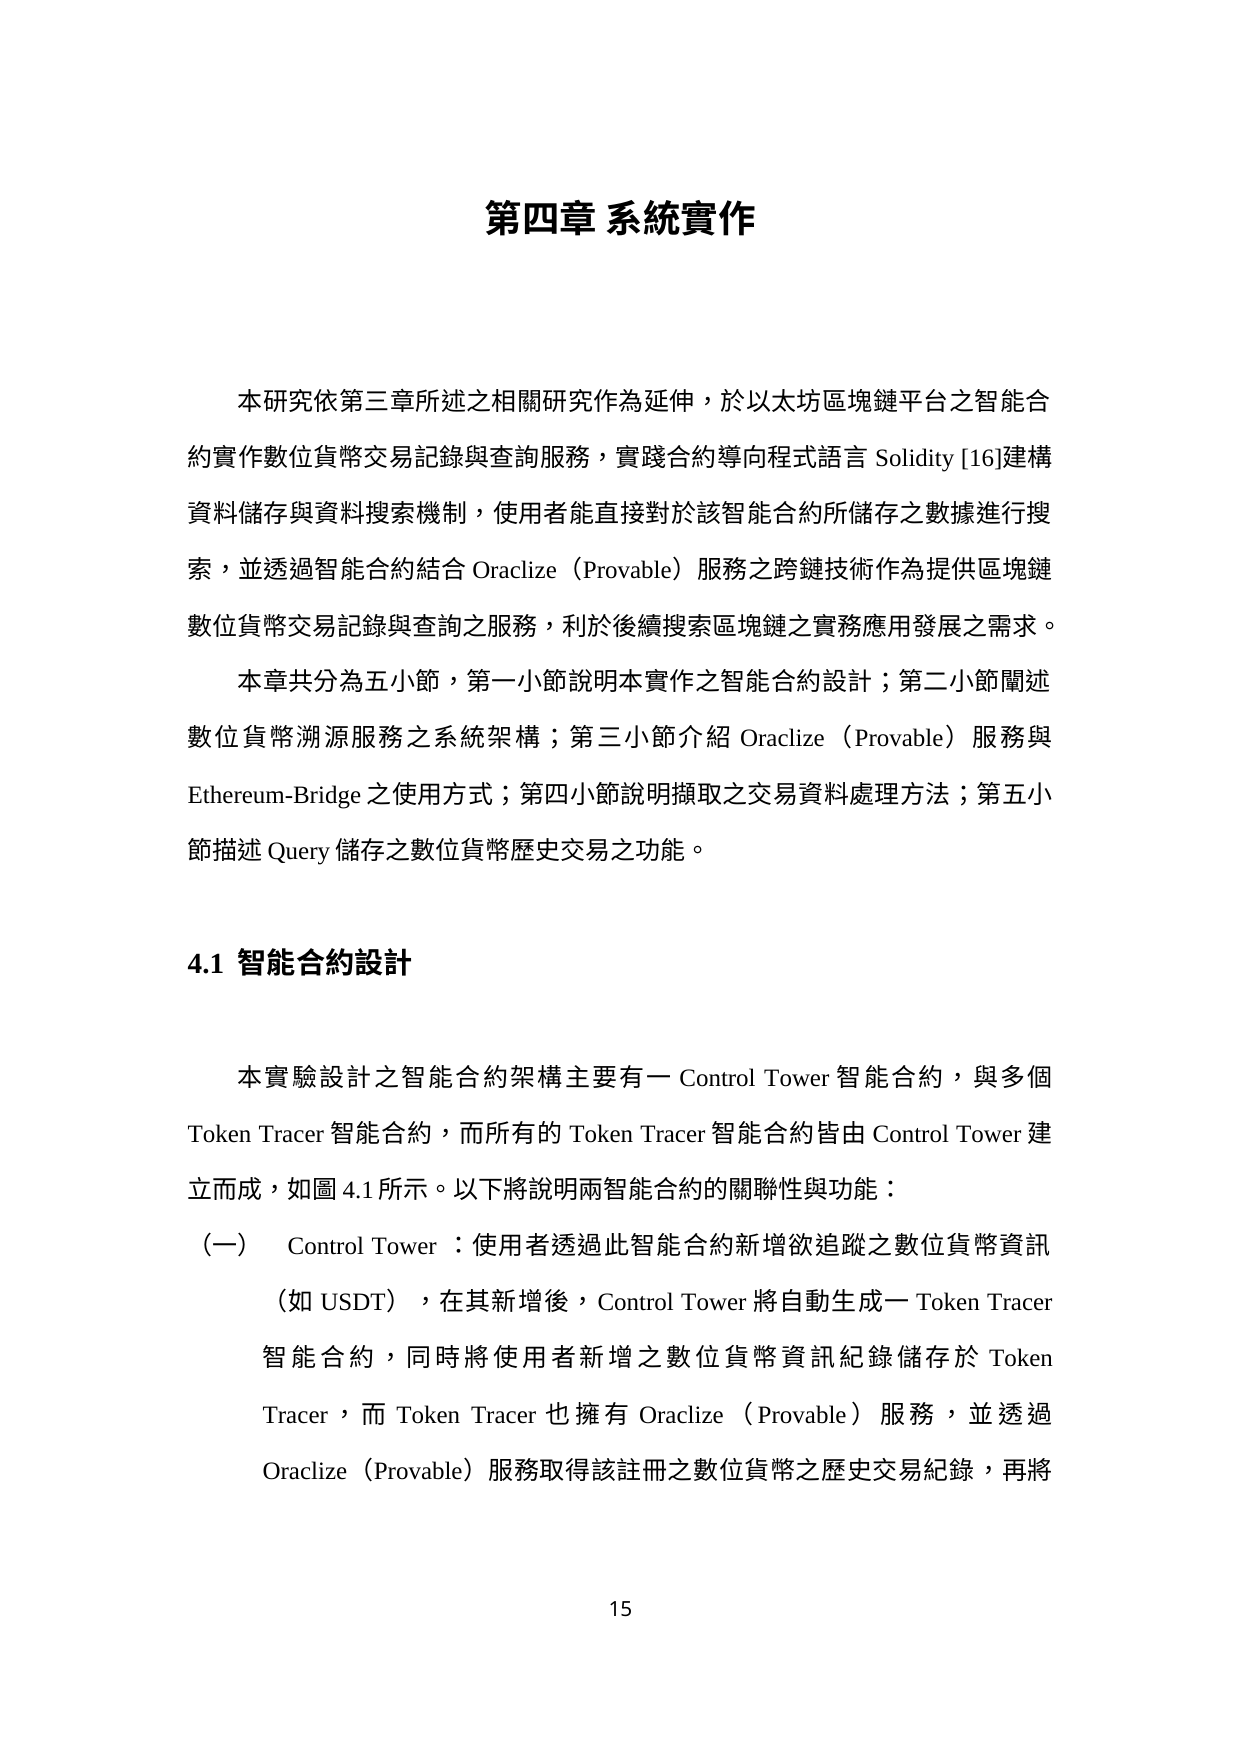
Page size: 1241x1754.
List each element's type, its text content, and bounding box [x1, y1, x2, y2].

subtitle 4.1 智能合約設計 [187, 923, 1053, 998]
text 本研究依第三章所述之相關研究作為延伸，於以太坊區塊鏈平台之智能合約實作數位貨幣交易記錄與查詢服務，實踐合約導向程式語言Solidity建構資料儲存與資料搜索機制，使用者能直接對於該智能合約所儲存之數據進行搜索，並透過智能合約結合Oraclize（Provable）服務之跨鏈技術作為提供區塊鏈數位貨幣交易記錄與查詢之服務，利於後續搜索區塊鏈之實務應用發展之需求。 [187, 380, 1053, 643]
text 本實驗設計之智能合約架構主要有一Control Tower智能合約，與多個Token Tracer智能合約，而所有的Token Tracer智能合約皆由Control Tower建立而成，如圖4.1所示。以下將說明兩智能合約的關聯性與功能： [187, 1057, 1053, 1207]
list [187, 1225, 1053, 1487]
text 本章共分為五小節，第一小節說明本實作之智能合約設計；第二小節闡述數位貨幣溯源服務之系統架構；第三小節介紹Oraclize（Provable）服務與Ethereum-Bridge之使用方式；第四小節說明擷取之交易資料處理方法；第五小節描述Query儲存之數位貨幣歷史交易之功能。 [187, 661, 1053, 867]
subtitle 第四章 系統實作 [187, 178, 1053, 253]
